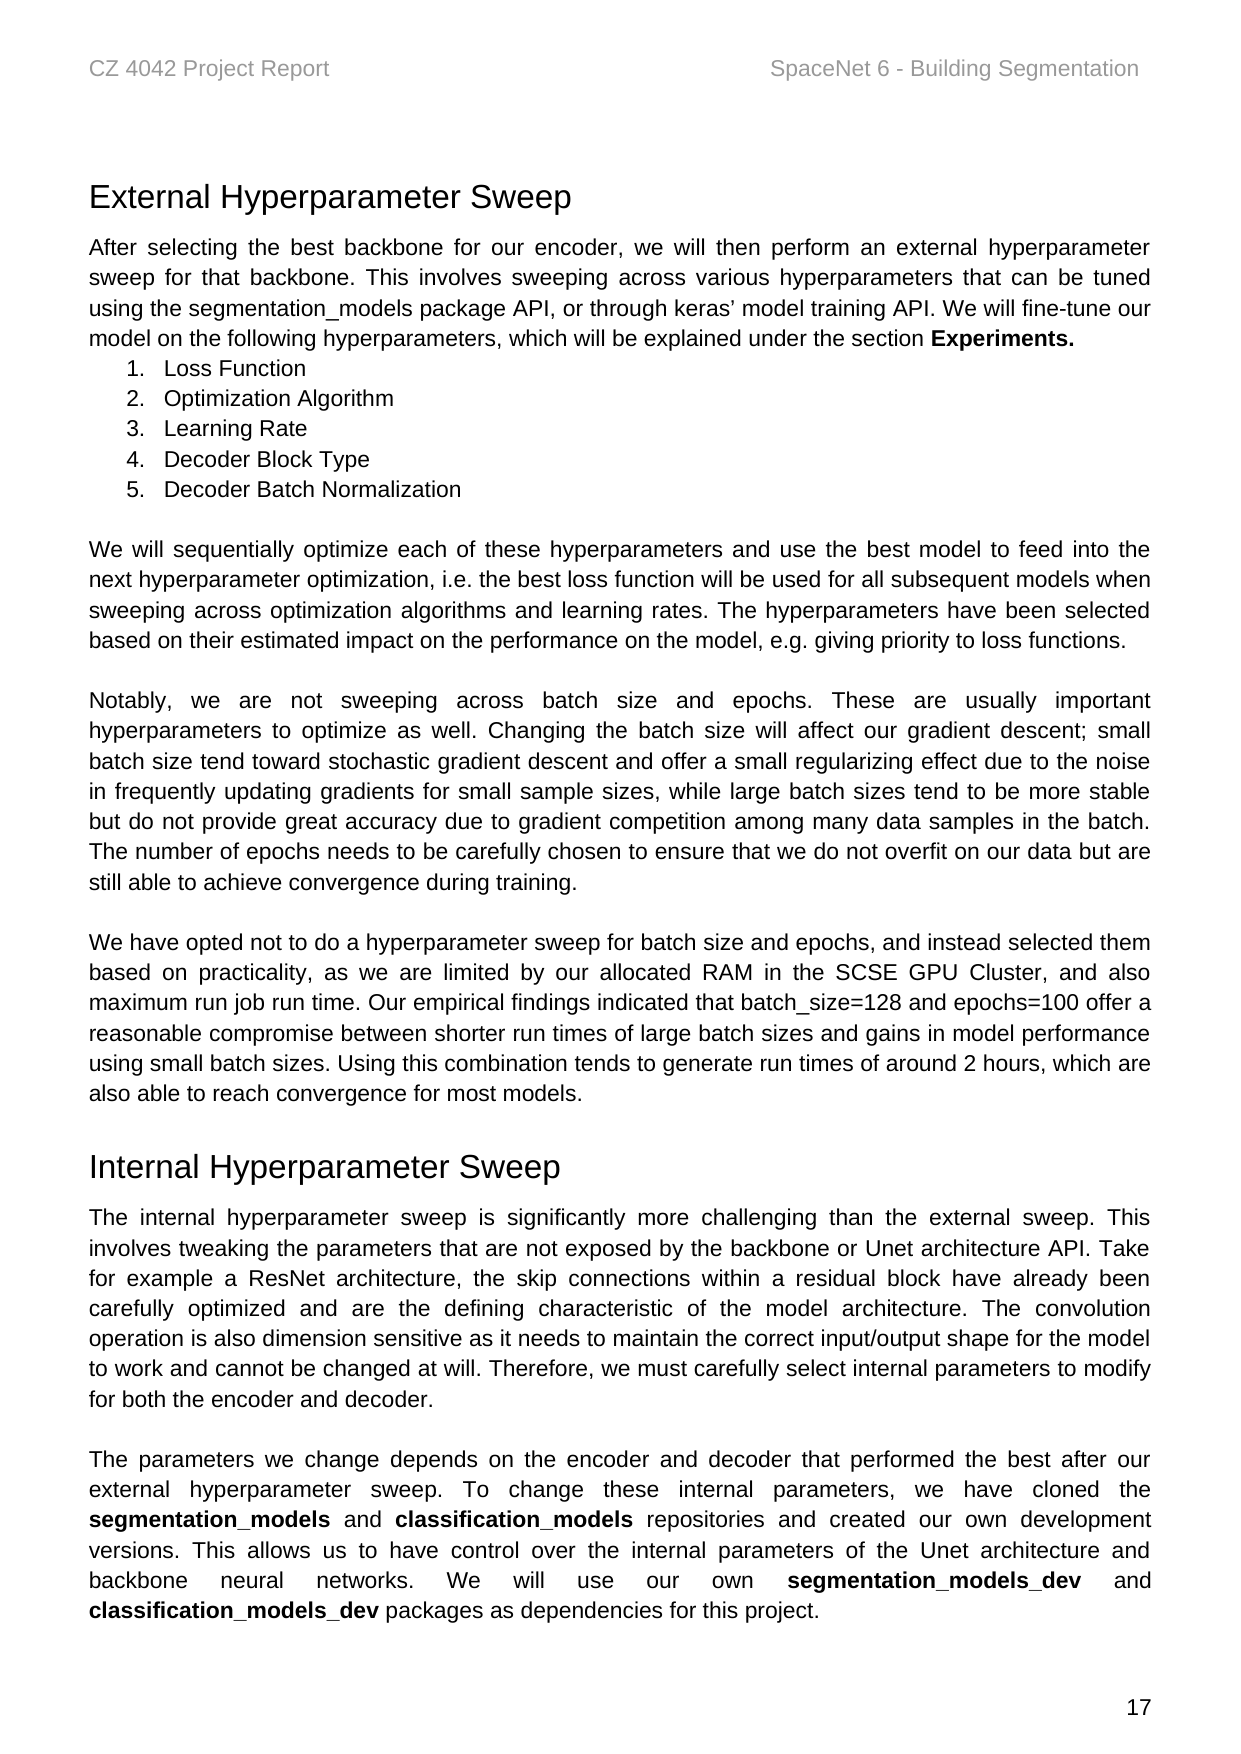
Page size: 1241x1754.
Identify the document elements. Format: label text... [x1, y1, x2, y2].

list Decoder Batch Normalization [126, 476, 1152, 502]
subtitle External Hyperparameter Sweep [88, 177, 1152, 216]
text Notably, we are not sweeping across batch size and epochs. These are usually important hyperparameters to optimize as well. Changing the batch size will affect our gradient descent; small batch size tend toward stochastic gradient descent and offer a small regularizing effect due to the noise in frequently updating gradients for small sample sizes, while large batch sizes tend to be more stable but do not provide great accuracy due to gradient competition among many data samples in the batch. The number of epochs needs to be carefully chosen to ensure that we do not overfit on our data but are still able to achieve convergence during training. [88, 687, 1152, 895]
text The internal hyperparameter sweep is significantly more challenging than the external sweep. This involves tweaking the parameters that are not exposed by the backbone or Unet architecture API. Take for example a ResNet architecture, the skip connections within a residual block have already been carefully optimized and are the defining characteristic of the model architecture. The convolution operation is also dimension sensitive as it needs to maintain the correct input/output shape for the model to work and cannot be changed at will. Therefore, we must carefully select internal parameters to modify for both the encoder and decoder. [88, 1204, 1152, 1412]
list Decoder Block Type [126, 446, 1152, 472]
text The parameters we change depends on the encoder and decoder that performed the best after our external hyperparameter sweep. To change these internal parameters, we have cloned the segmentation_models and classification_models repositories and created our own development versions. This allows us to have control over the internal parameters of the Unet architecture and backbone neural networks. We will use our own segmentation_models_dev and classification_models_dev packages as dependencies for this project. [88, 1446, 1152, 1623]
list Learning Rate [126, 415, 1152, 442]
list Optimization Algorithm [126, 385, 1152, 411]
list Loss Function [126, 355, 1152, 381]
text We will sequentially optimize each of these hyperparameters and use the best model to feed into the next hyperparameter optimization, i.e. the best loss function will be used for all subsequent models when sweeping across optimization algorithms and learning rates. The hyperparameters have been selected based on their estimated impact on the performance on the model, e.g. giving priority to loss functions. [88, 536, 1152, 653]
text We have opted not to do a hyperparameter sweep for batch size and epochs, and instead selected them based on practicality, as we are limited by our allocated RAM in the SCSE GPU Cluster, and also maximum run job run time. Our empirical findings indicated that batch_size=128 and epochs=100 offer a reasonable compromise between shorter run times of large batch sizes and gains in model performance using small batch sizes. Using this combination tends to generate run times of around 2 hours, which are also able to reach convergence for most models. [88, 929, 1152, 1106]
text After selecting the best backbone for our encoder, we will then perform an external hyperparameter sweep for that backbone. This involves sweeping across various hyperparameters that can be tuned using the segmentation_models package API, or through keras’ model training API. We will fine-tune our model on the following hyperparameters, which will be explained under the section Experiments. [88, 234, 1152, 351]
subtitle Internal Hyperparameter Sweep [88, 1148, 1152, 1186]
